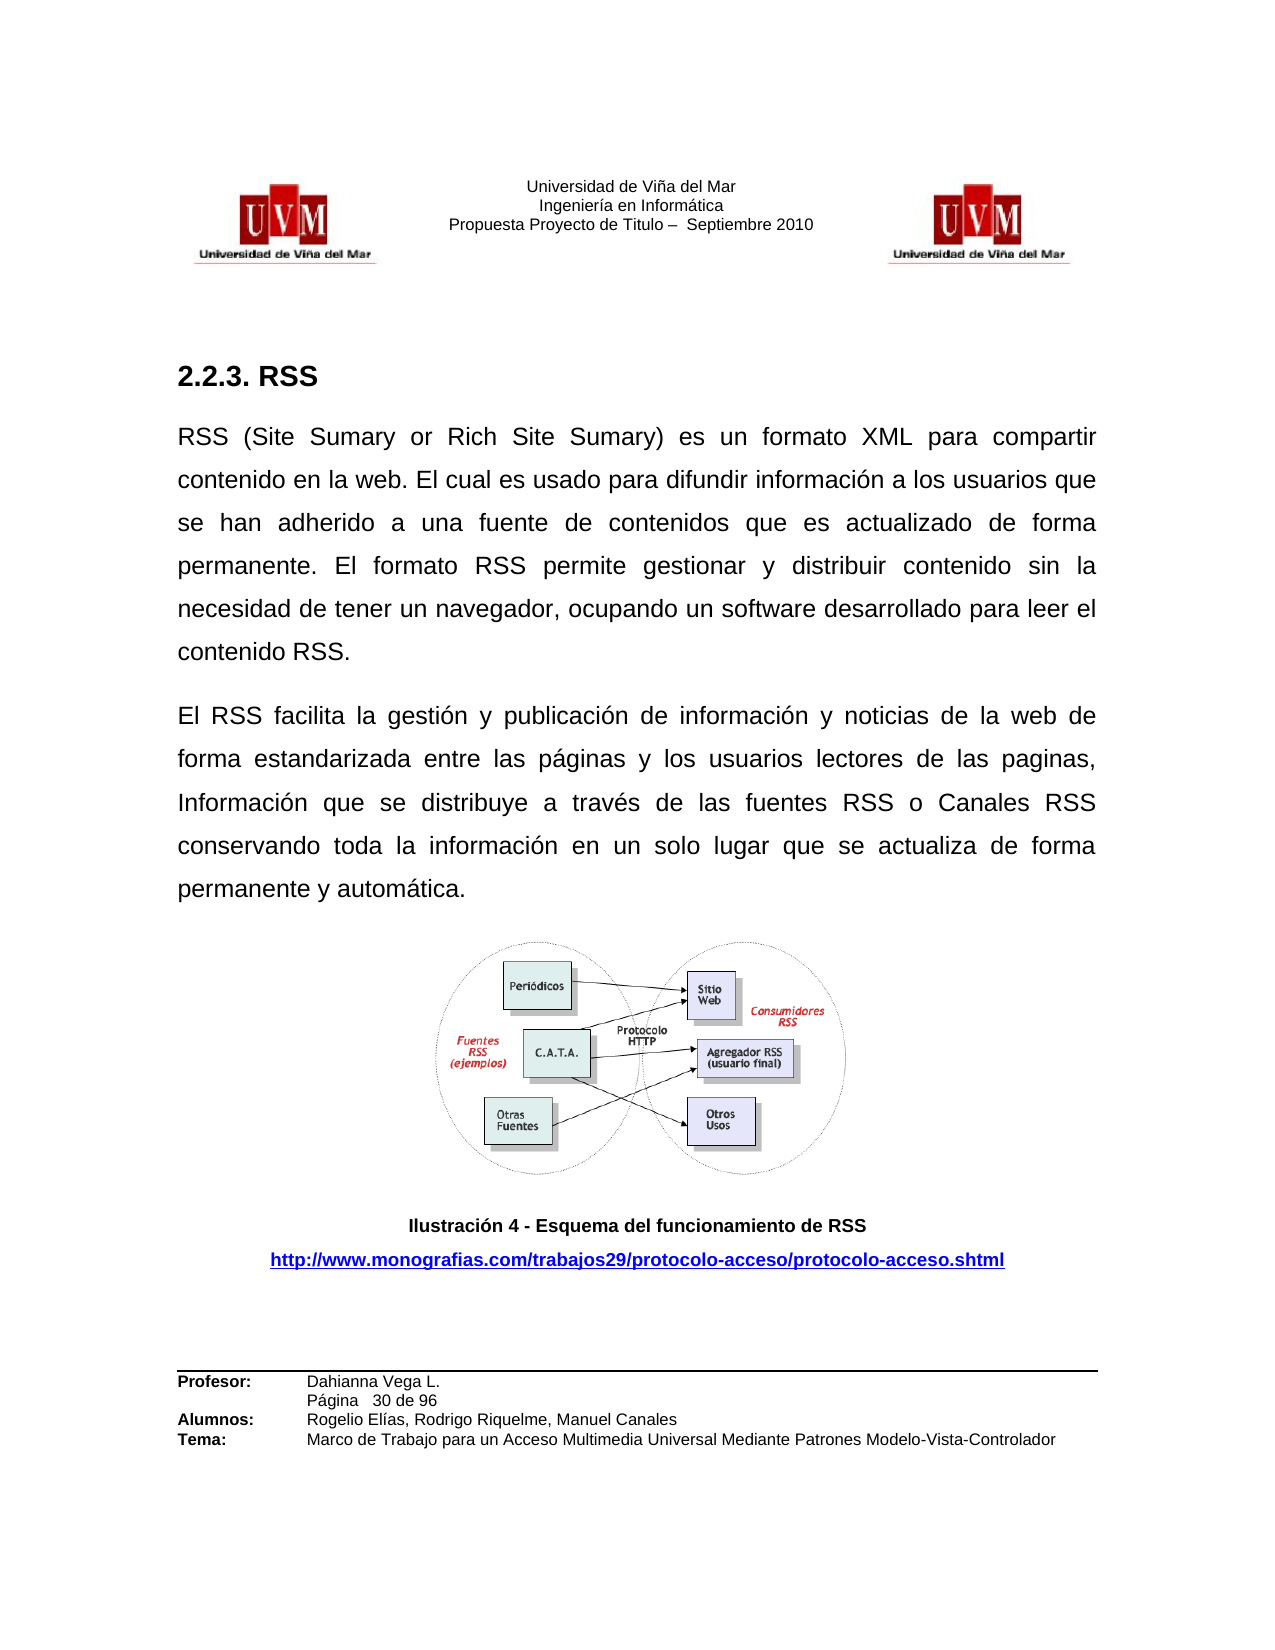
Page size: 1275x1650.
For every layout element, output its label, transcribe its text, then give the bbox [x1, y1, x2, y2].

text Ilustración 4 - Esquema del funcionamiento de RSS [177, 1215, 1098, 1237]
text http://www.monografias.com/trabajos29/protocolo-acceso/protocolo-acceso.shtml [177, 1249, 1098, 1271]
text El RSS facilita la gestión y publicación de información y noticias de la web de forma estandarizada entre las páginas y los usuarios lectores de las paginas, Información que se distribuye a través de las fuentes RSS o Canales RSS conservando toda la información en un solo lugar que se actualiza de forma permanente y automática. [177, 701, 1098, 902]
picture [177, 176, 390, 267]
picture [871, 176, 1084, 267]
picture [419, 937, 856, 1180]
subtitle 2.2.3. RSS [177, 359, 1098, 392]
text RSS (Site Sumary or Rich Site Sumary) es un formato XML para compartir contenido en la web. El cual es usado para difundir información a los usuarios que se han adherido a una fuente de contenidos que es actualizado de forma permanente. El formato RSS permite gestionar y distribuir contenido sin la necesidad de tener un navegador, ocupando un software desarrollado para leer el contenido RSS. [177, 422, 1098, 666]
